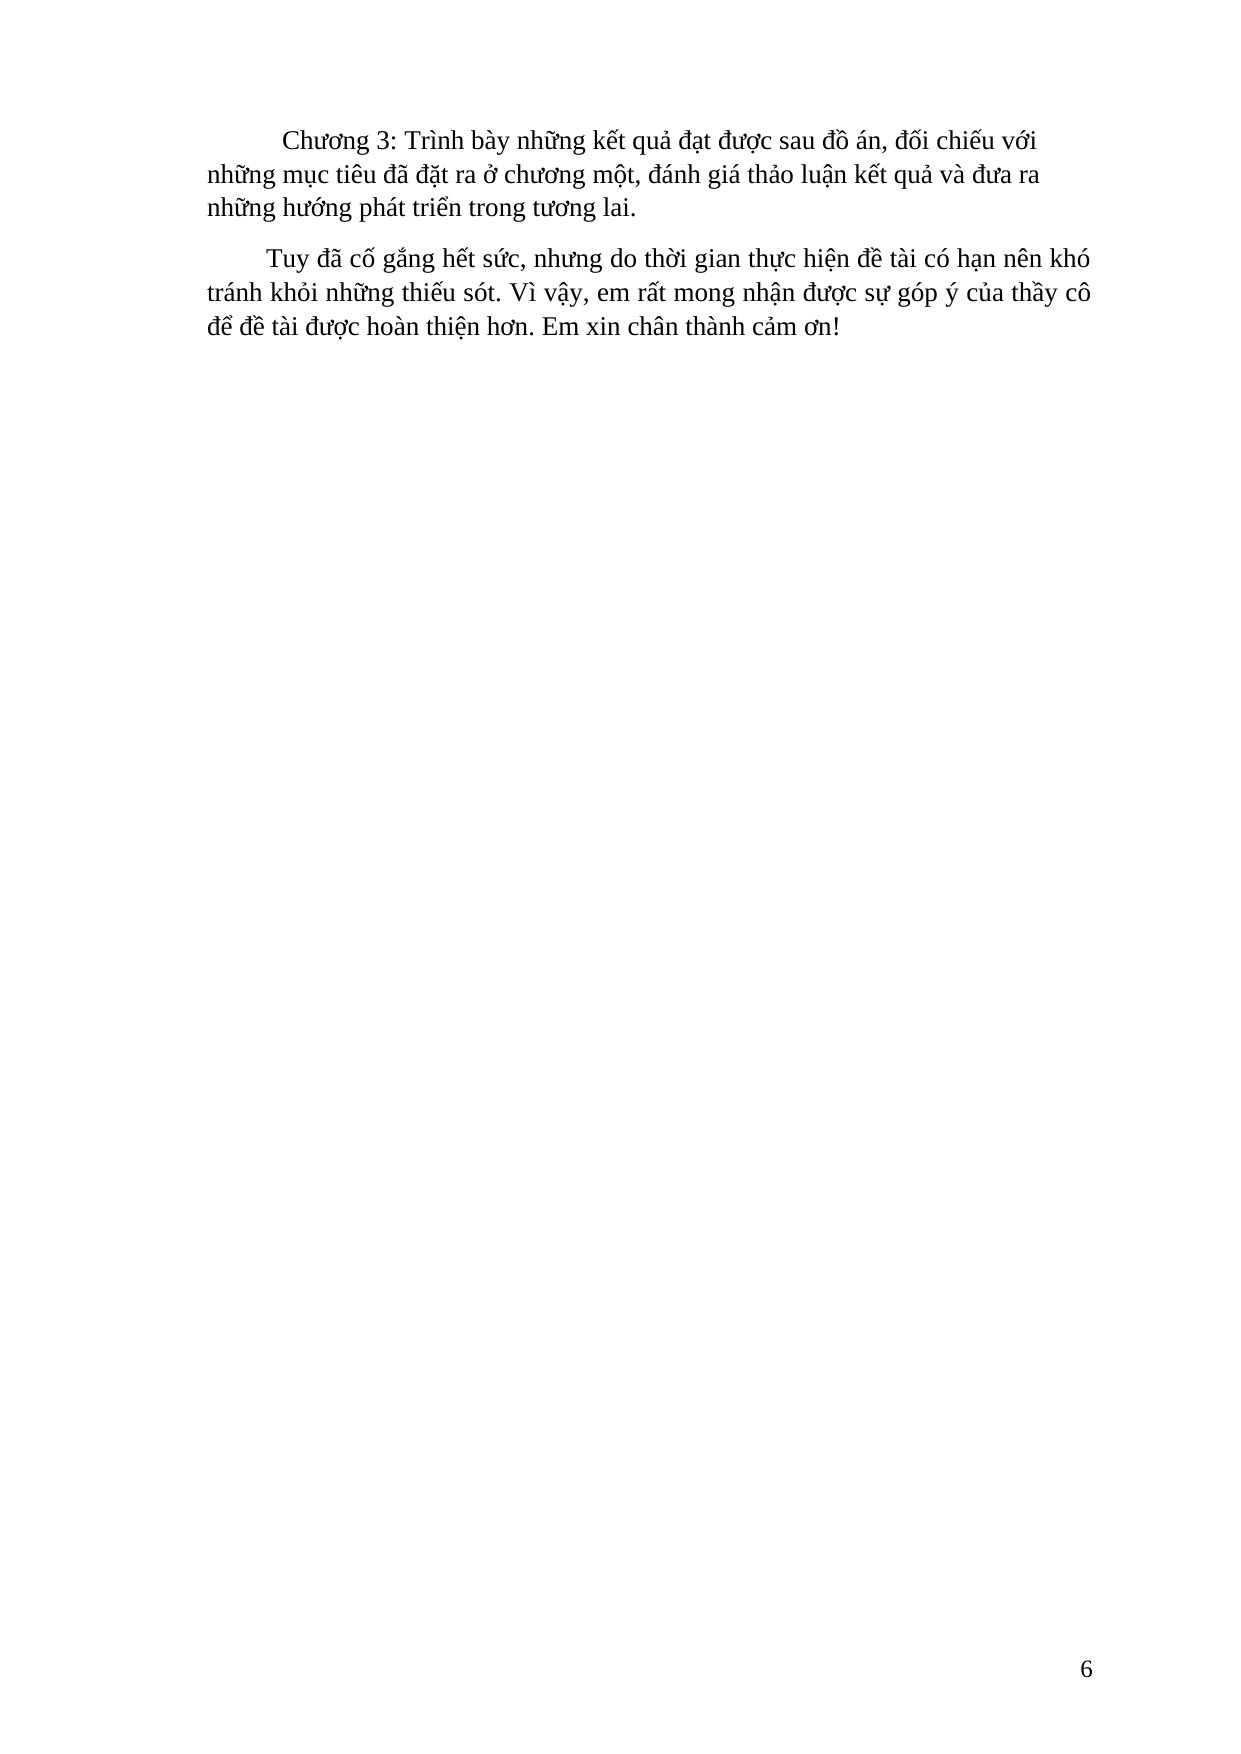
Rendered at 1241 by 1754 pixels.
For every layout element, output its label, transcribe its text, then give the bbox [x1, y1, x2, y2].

text Chương 3: Trình bày những kết quả đạt được sau đồ án, đối chiếu với những mục tiêu đã đặt ra ở chương một, đánh giá thảo luận kết quả và đưa ra những hướng phát triển trong tương lai. [207, 124, 1092, 223]
list Tuy đã cố gắng hết sức, nhưng do thời gian thực hiện đề tài có hạn nên khó tránh khỏi những thiếu sót. Vì vậy, em rất mong nhận được sự góp ý của thầy cô để đề tài được hoàn thiện hơn. Em xin chân thành cảm ơn! [207, 242, 1092, 341]
